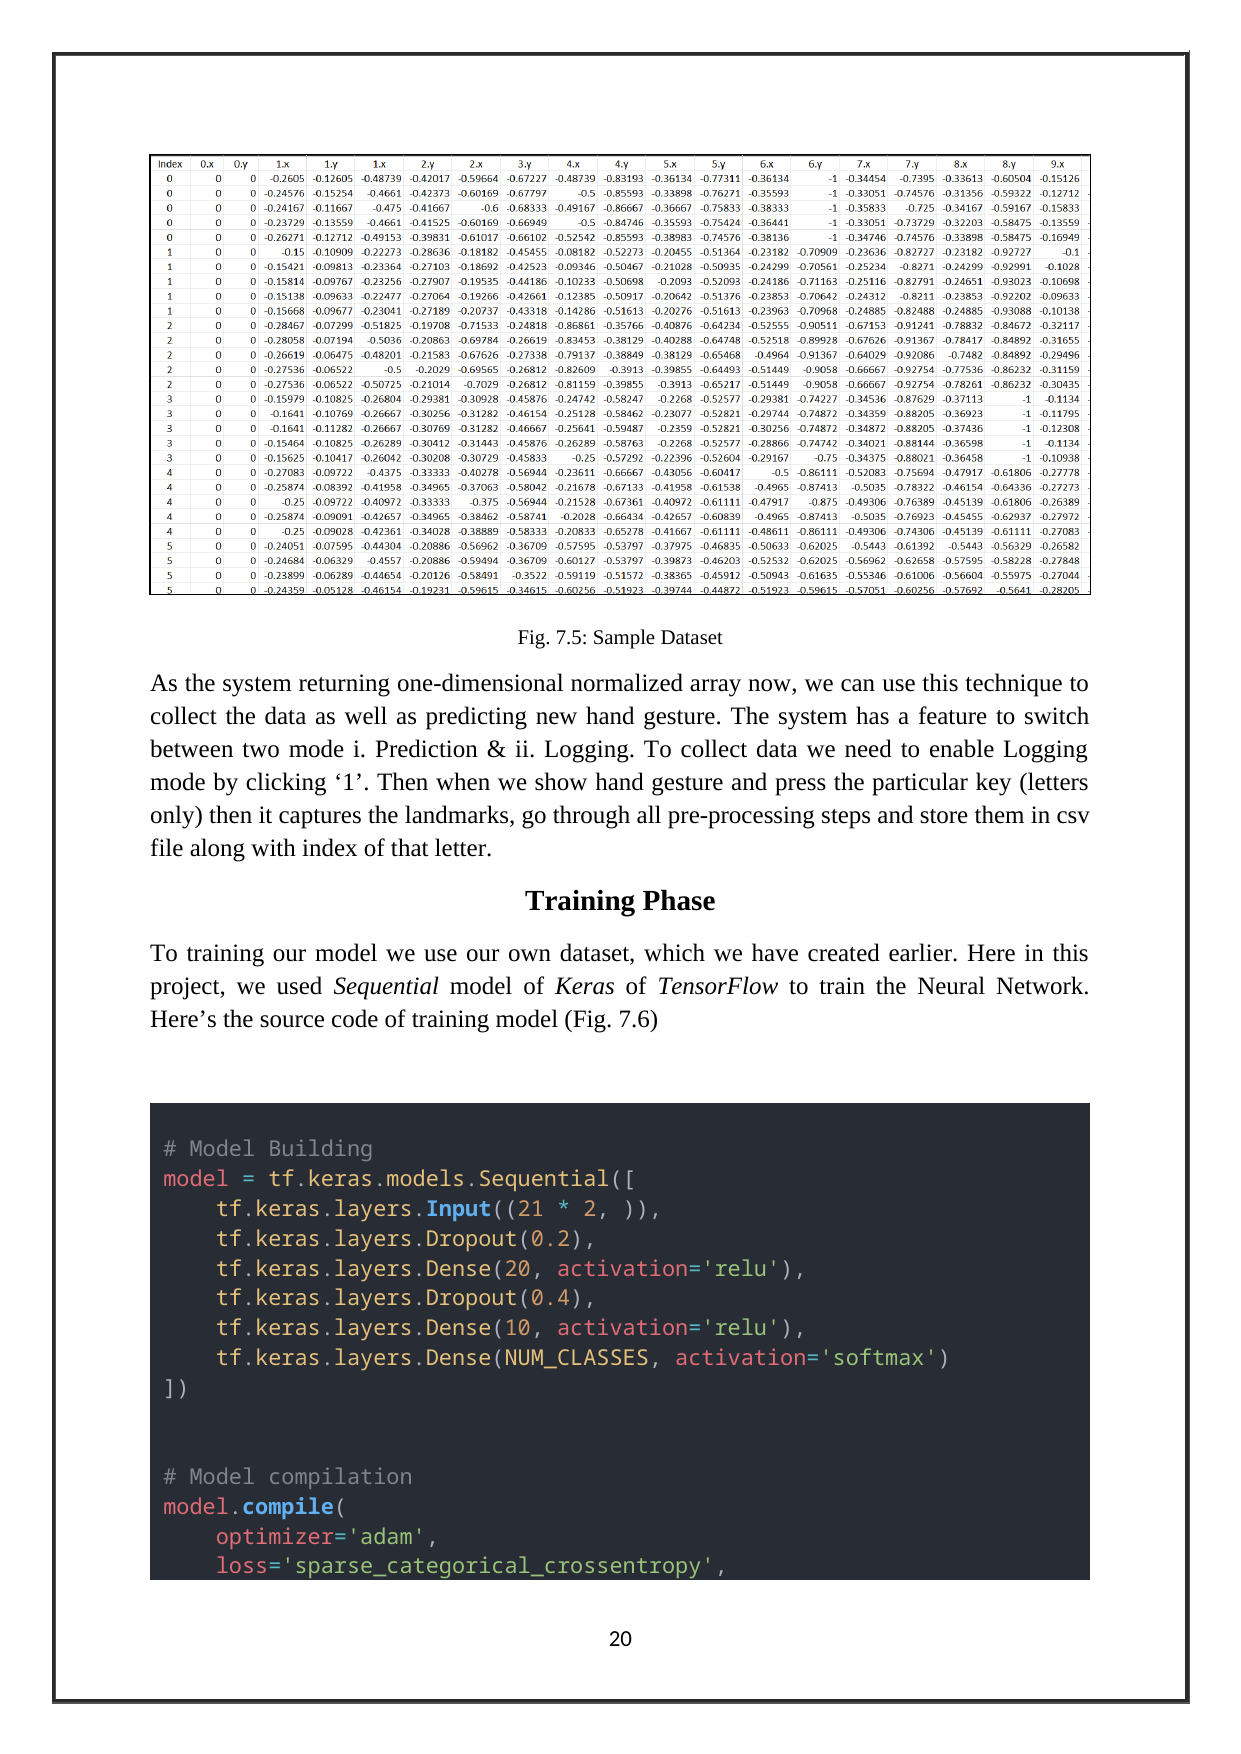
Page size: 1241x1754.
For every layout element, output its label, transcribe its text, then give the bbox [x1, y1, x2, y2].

text optimizer='adam', [150, 1521, 1090, 1550]
text loss='sparse_categorical_crossentropy', [150, 1550, 1090, 1580]
text model = tf.keras.models.Sequential([ [150, 1163, 1090, 1193]
text tf.keras.layers.Dropout(0.4), [150, 1282, 1090, 1312]
text tf.keras.layers.Dense(20, activation='relu'), [150, 1252, 1090, 1282]
text Training Phase [150, 883, 1090, 916]
picture [151, 155, 1090, 594]
text As the system returning one-dimensional normalized array now, we can use this technique to collect the data as well as predicting new hand gesture. The system has a feature to switch between two mode i. Prediction & ii. Logging. To collect data we need to enable Logging mode by clicking ‘1’. Then when we show hand gesture and press the particular key (letters only) then it captures the landmarks, go through all pre-processing steps and store them in csv file along with index of that letter. [150, 595, 1090, 862]
text ]) [150, 1372, 1090, 1401]
text tf.keras.layers.Input((21 * 2, )), [150, 1193, 1090, 1223]
text tf.keras.layers.Dense(NUM_CLASSES, activation='softmax') [150, 1342, 1090, 1372]
text # Model Building [150, 1133, 1090, 1163]
text model.compile( [150, 1491, 1090, 1521]
text tf.keras.layers.Dense(10, activation='relu'), [150, 1312, 1090, 1342]
text # Model compilation [150, 1461, 1090, 1491]
text tf.keras.layers.Dropout(0.2), [150, 1223, 1090, 1252]
text To training our model we use our own dataset, which we have created earlier. Here in this project, we used Sequential model of Keras of TensorFlow to train the Neural Network. Here’s the source code of training model (Fig. 7.6) [150, 938, 1090, 1033]
